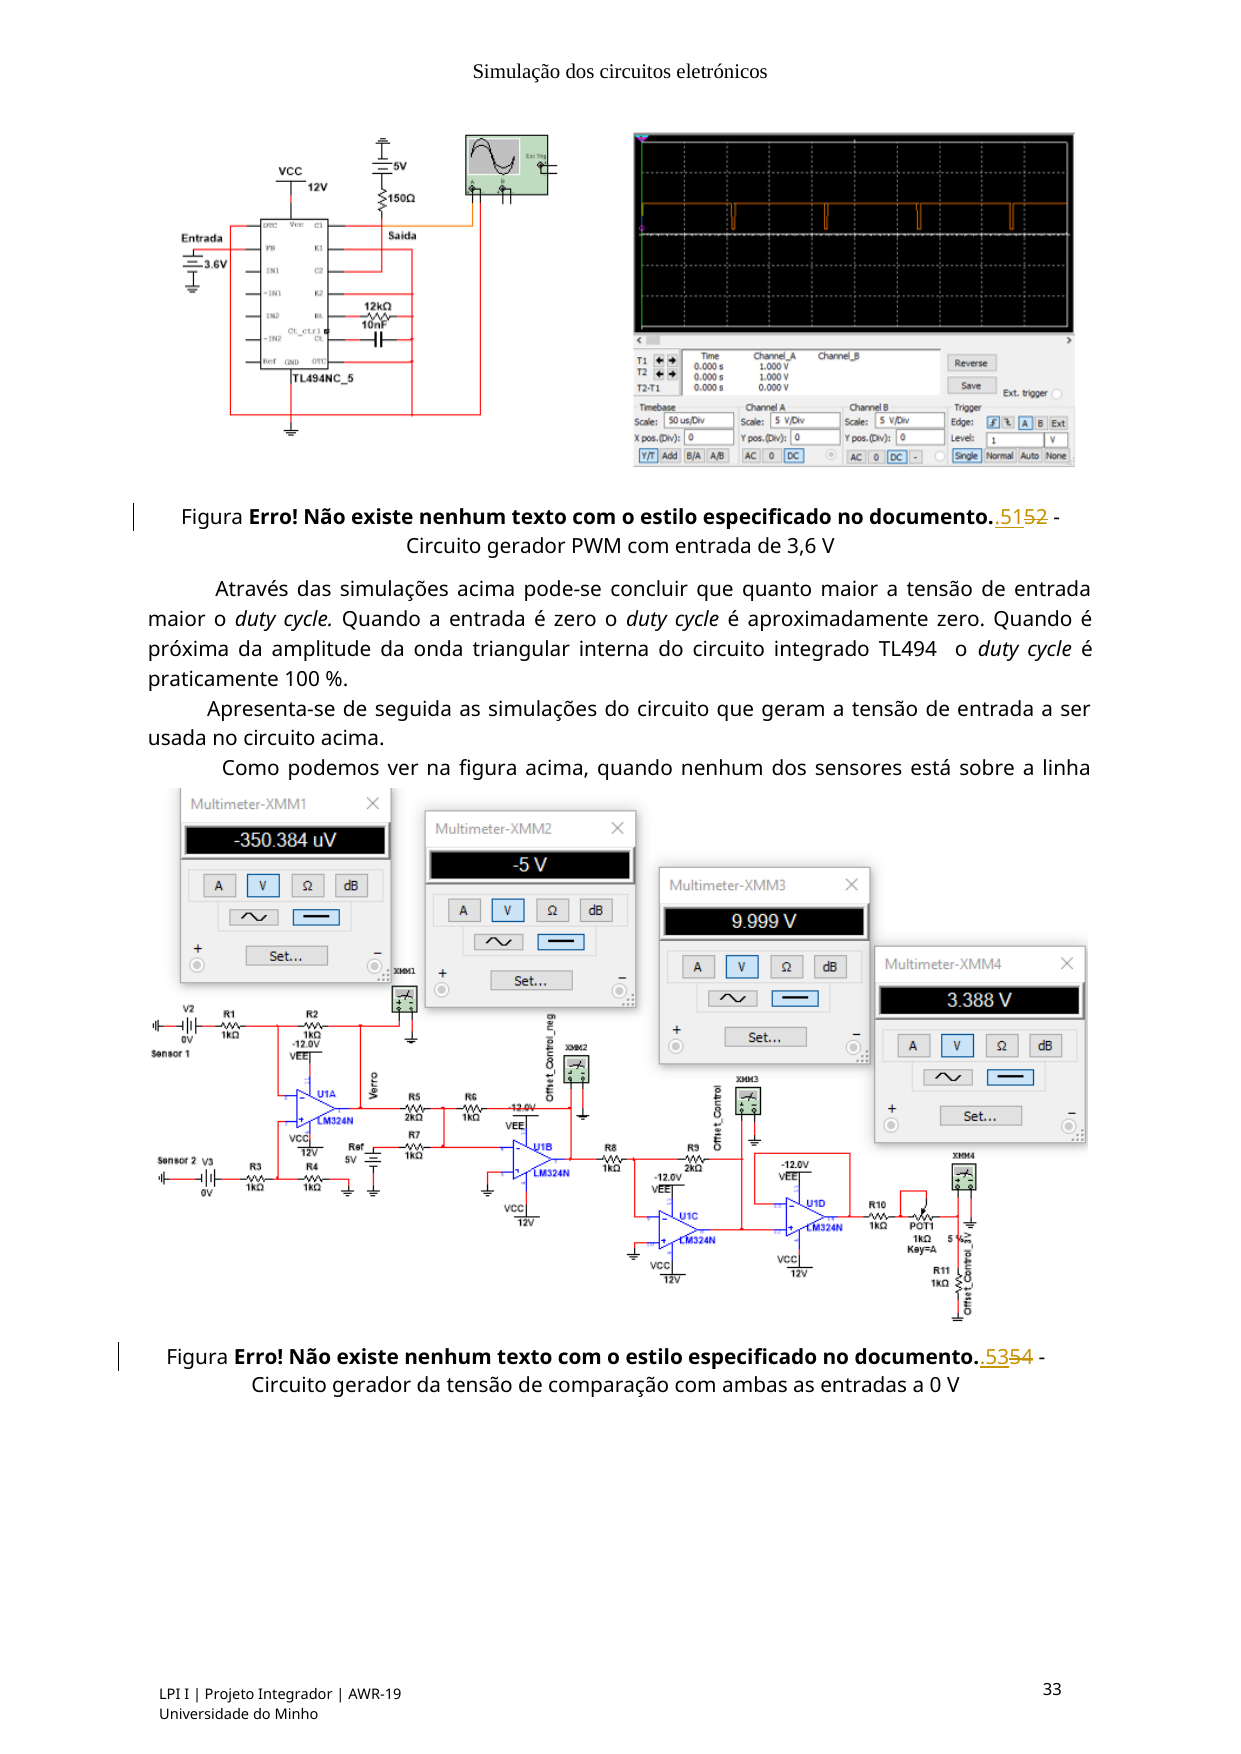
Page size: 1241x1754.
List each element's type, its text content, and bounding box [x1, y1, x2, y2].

text Como podemos ver na figura acima, quando nenhum dos sensores está sobre a linha preta a tensão de saída tem um valor próximo do máximo o que implicará um duty cycle próximo dos 100% e o robô seguirá a mesma trajetória. [148, 753, 1092, 841]
picture [147, 788, 1088, 1322]
picture [147, 118, 1088, 490]
text Apresenta-se de seguida as simulações do circuito que geram a tensão de entrada a ser usada no circuito acima. [148, 694, 1092, 752]
